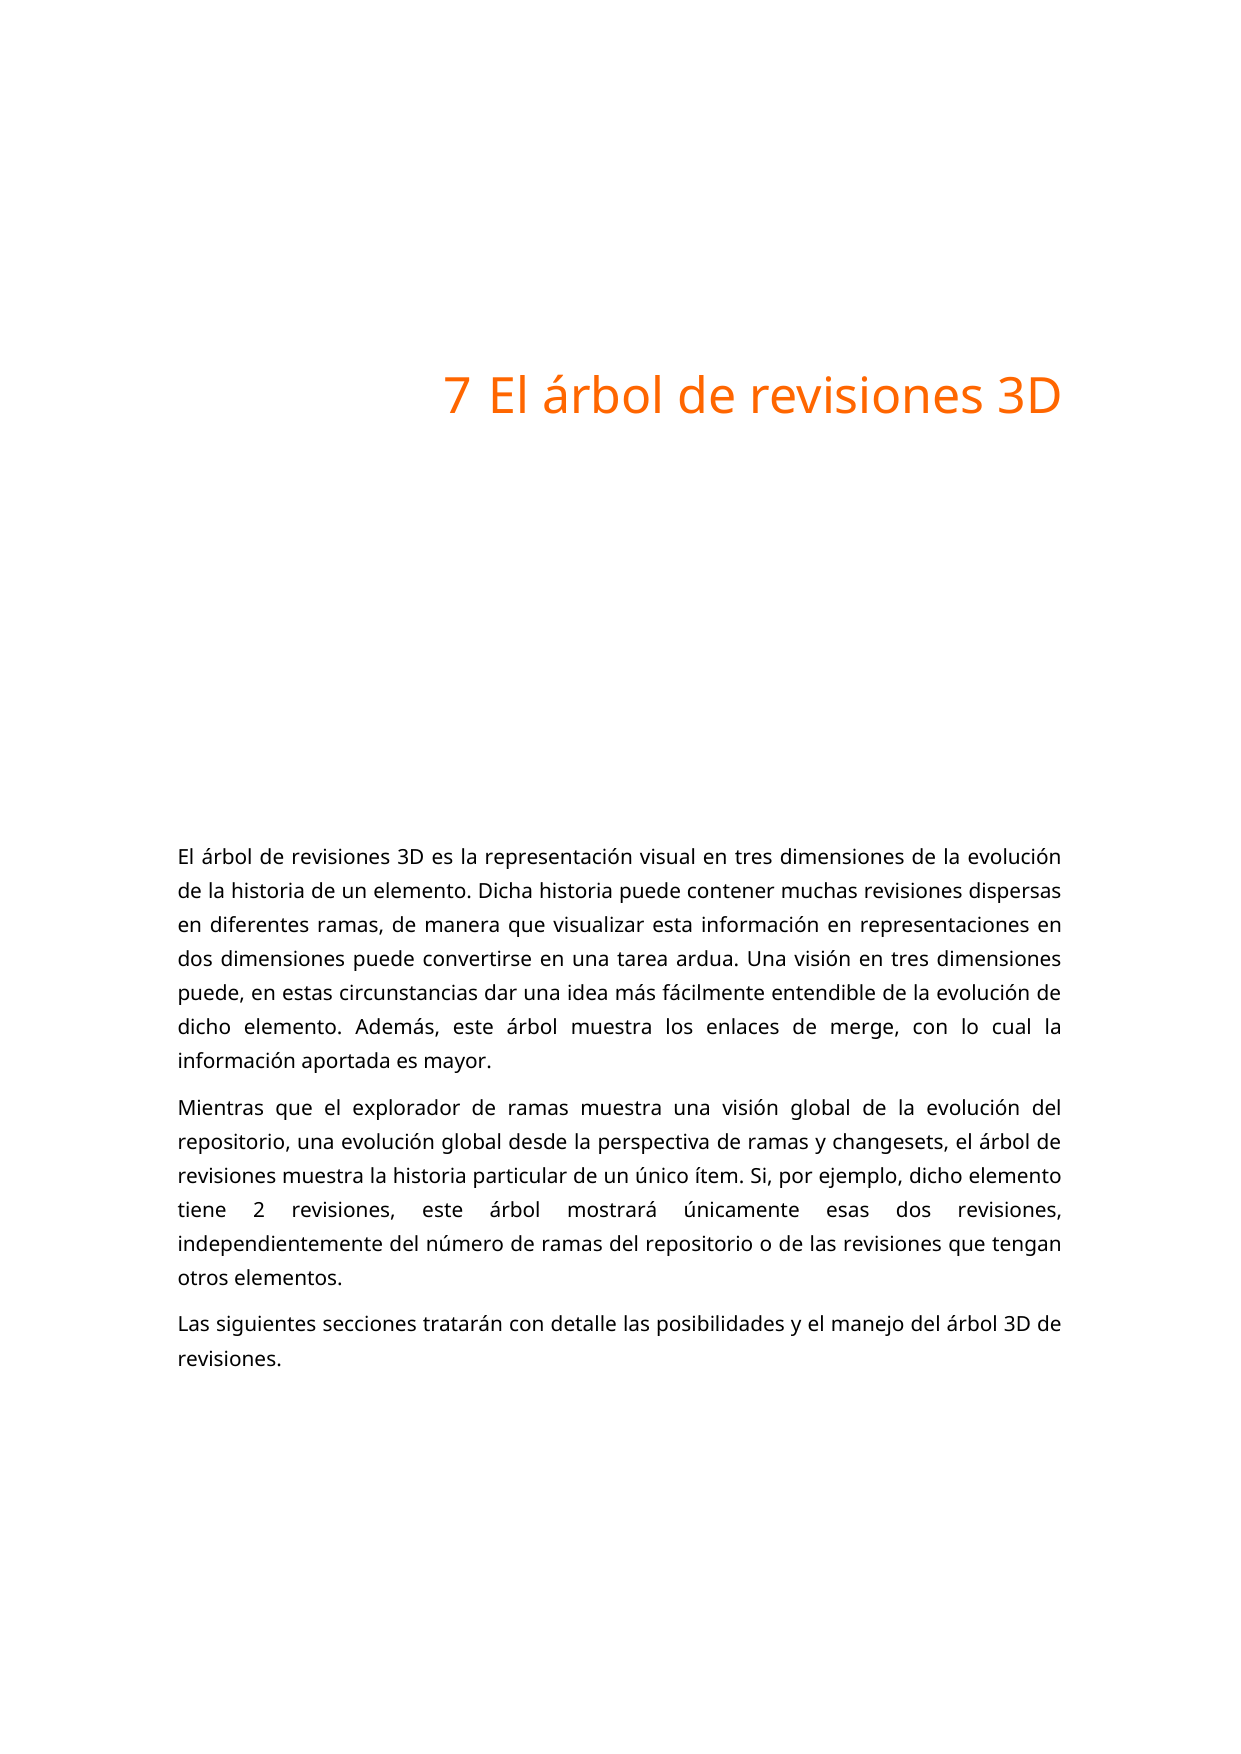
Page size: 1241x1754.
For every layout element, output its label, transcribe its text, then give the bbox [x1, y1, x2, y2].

text Las siguientes secciones tratarán con detalle las posibilidades y el manejo del árbol 3D de revisiones. [177, 1309, 1063, 1372]
text Mientras que el explorador de ramas muestra una visión global de la evolución del repositorio, una evolución global desde la perspectiva de ramas y changesets, el árbol de revisiones muestra la historia particular de un único ítem. Si, por ejemplo, dicho elemento tiene 2 revisiones, este árbol mostrará únicamente esas dos revisiones, independientemente del número de ramas del repositorio o de las revisiones que tengan otros elementos. [177, 1093, 1063, 1291]
text El árbol de revisiones 3D es la representación visual en tres dimensiones de la evolución de la historia de un elemento. Dicha historia puede contener muchas revisiones dispersas en diferentes ramas, de manera que visualizar esta información en representaciones en dos dimensiones puede convertirse en una tarea ardua. Una visión en tres dimensiones puede, en estas circunstancias dar una idea más fácilmente entendible de la evolución de dicho elemento. Además, este árbol muestra los enlaces de merge, con lo cual la información aportada es mayor. [177, 842, 1063, 1074]
subtitle El árbol de revisiones 3D [177, 360, 1063, 428]
